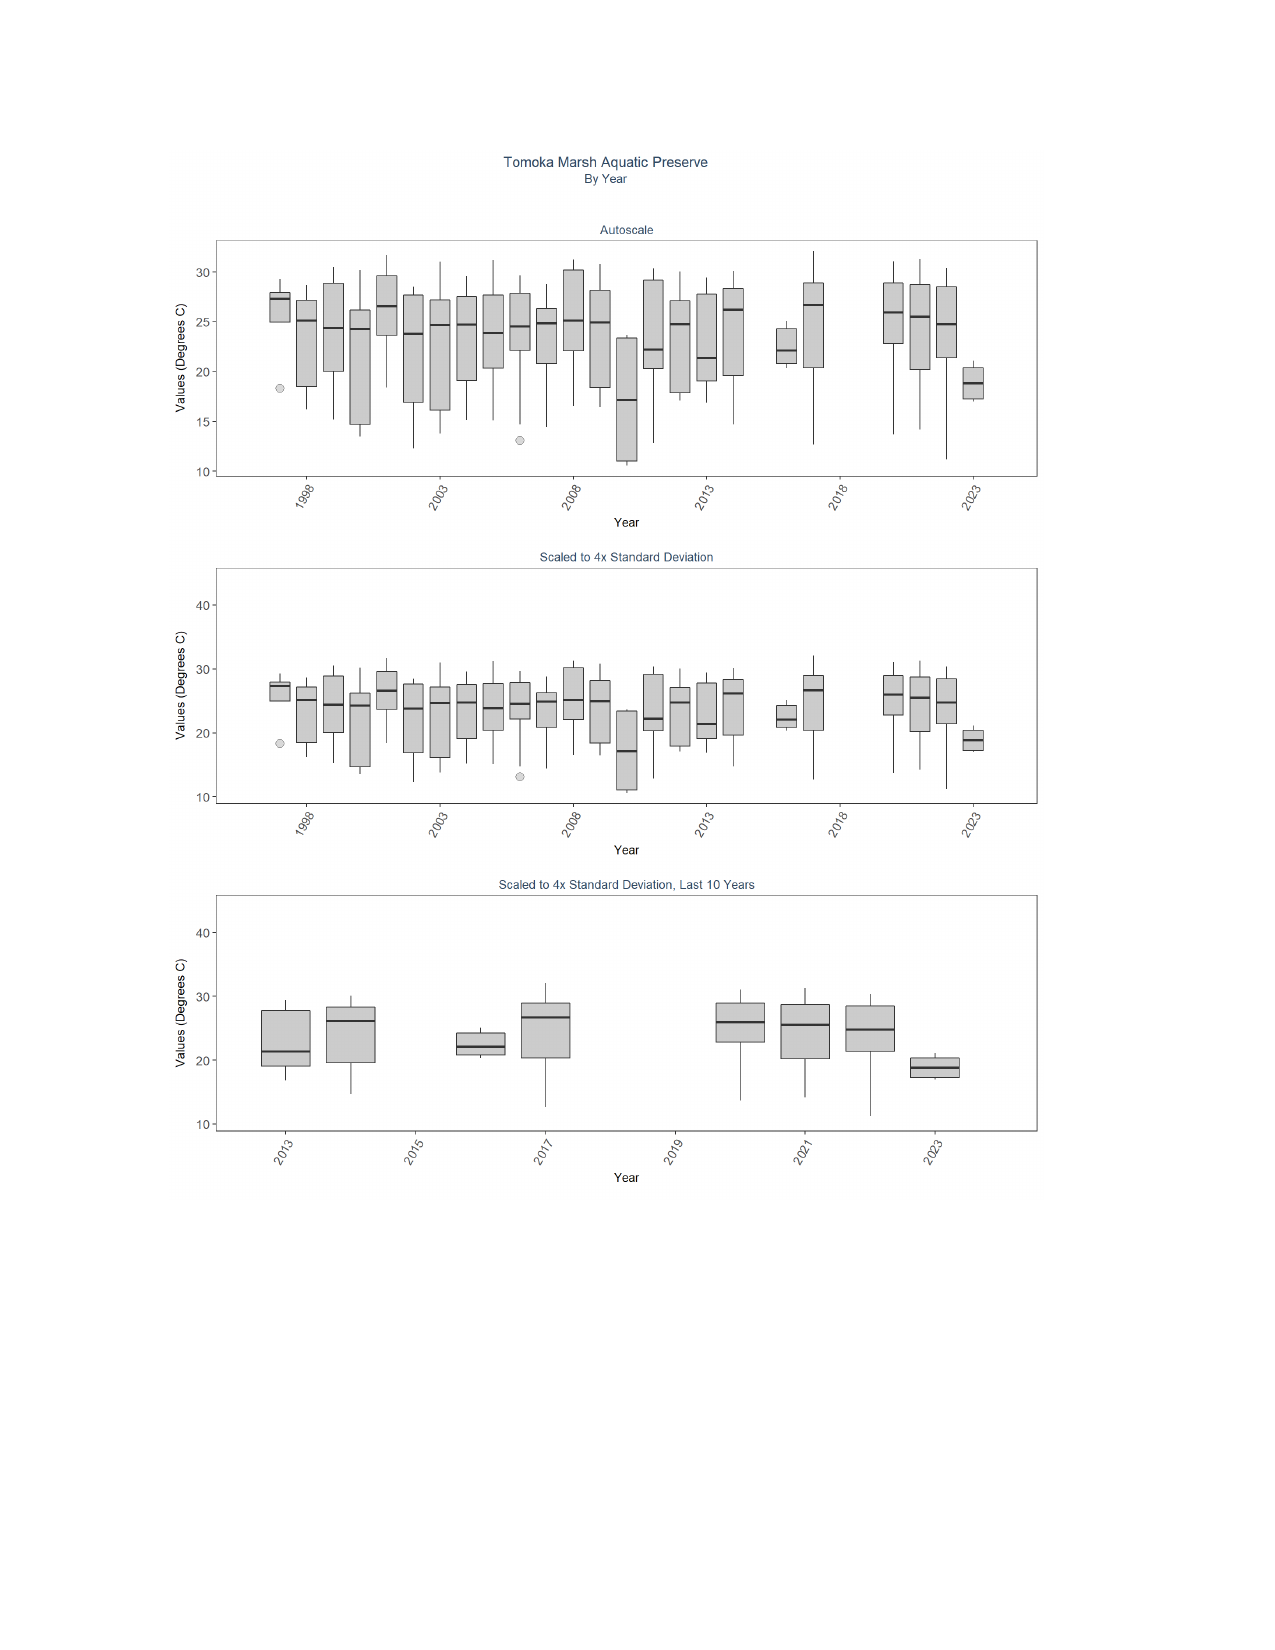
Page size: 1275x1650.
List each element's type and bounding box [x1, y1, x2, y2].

picture [168, 150, 1044, 1200]
